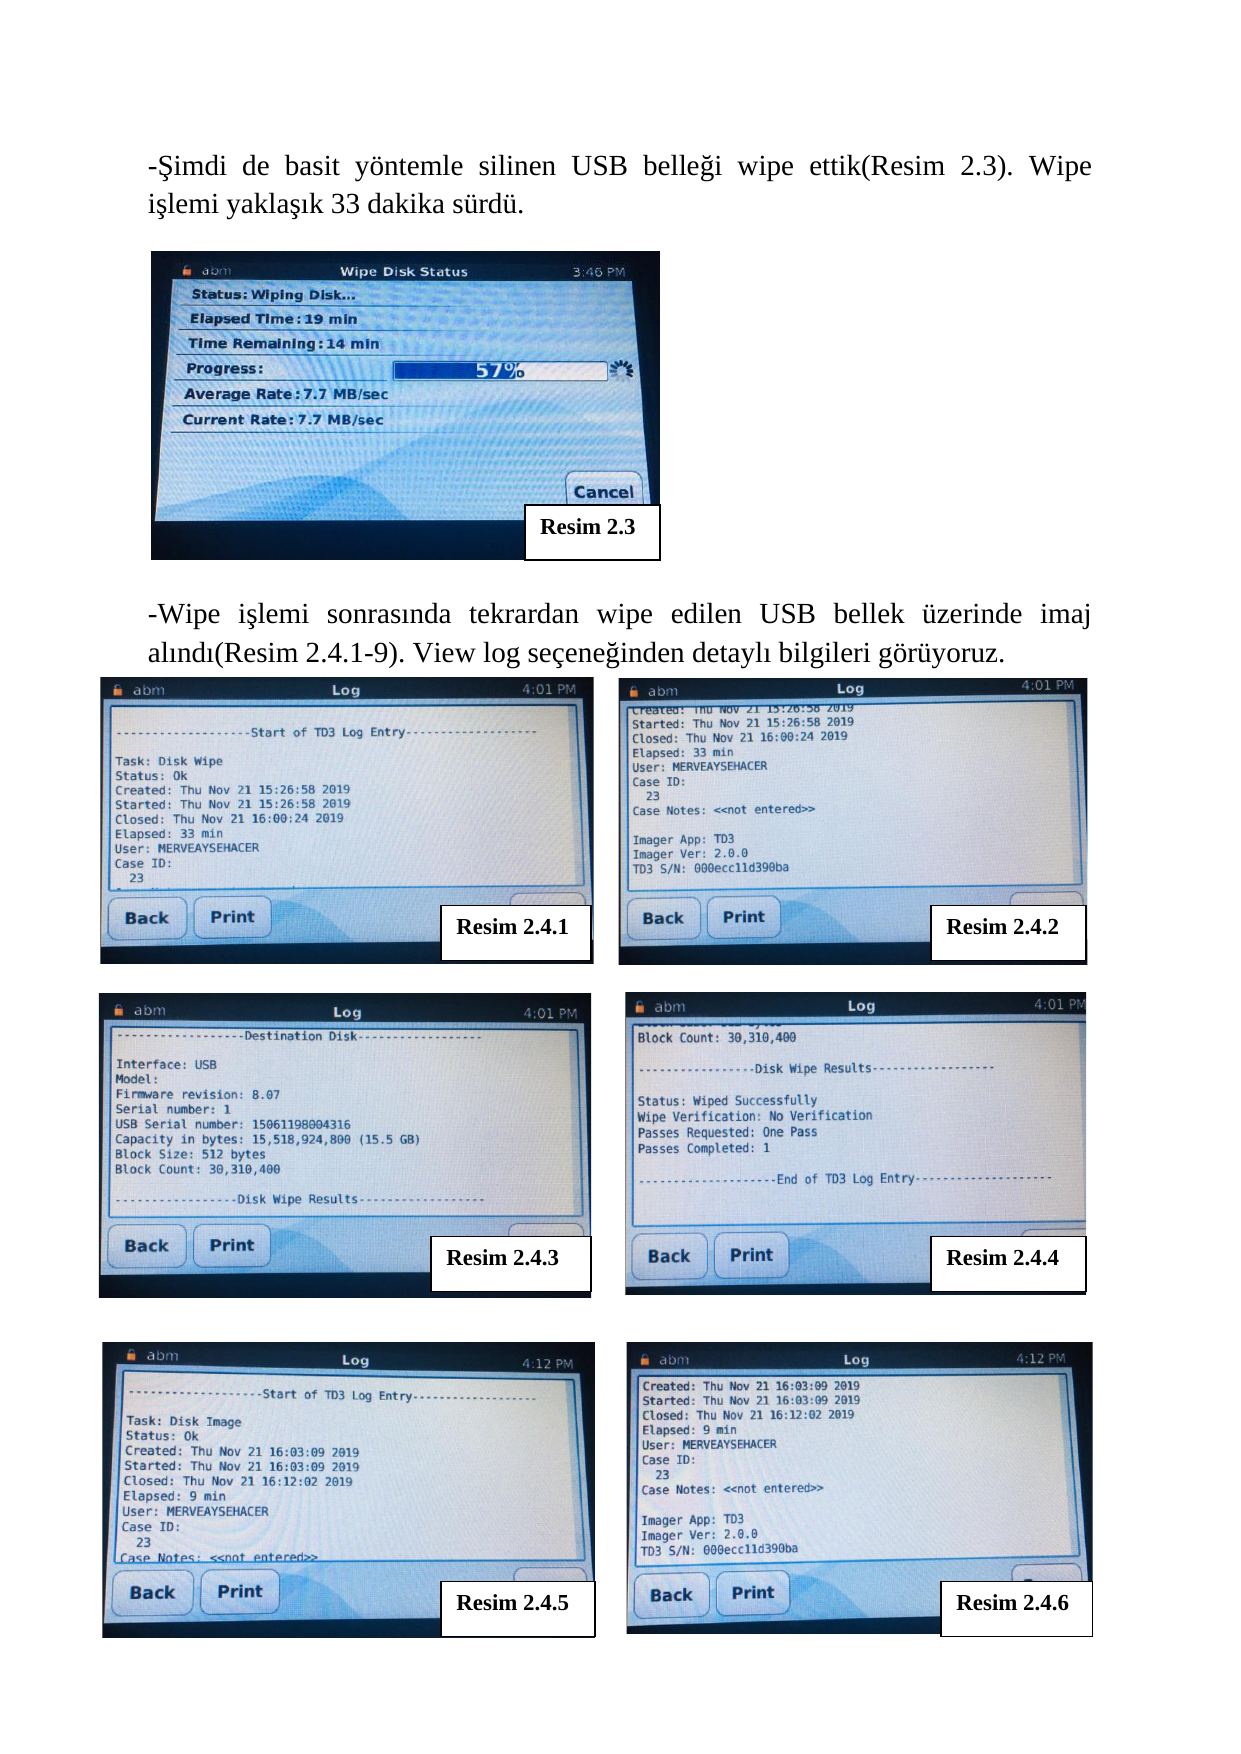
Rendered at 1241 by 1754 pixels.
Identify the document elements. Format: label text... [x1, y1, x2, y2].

picture [151, 251, 660, 560]
picture [626, 1342, 1093, 1634]
picture [100, 677, 594, 964]
picture [102, 1342, 595, 1638]
text -Wipe işlemi sonrasında tekrardan wipe edilen USB bellek üzerinde imaj alındı(Resim 2.4.1-9). View log seçeneğinden detaylı bilgileri görüyoruz. [148, 596, 1093, 668]
picture [98, 993, 592, 1298]
picture [618, 678, 1087, 965]
text -Şimdi de basit yöntemle silinen USB belleği wipe ettik(Resim 2.3). Wipe işlemi yaklaşık 33 dakika sürdü. [148, 148, 1093, 220]
picture [625, 992, 1087, 1295]
